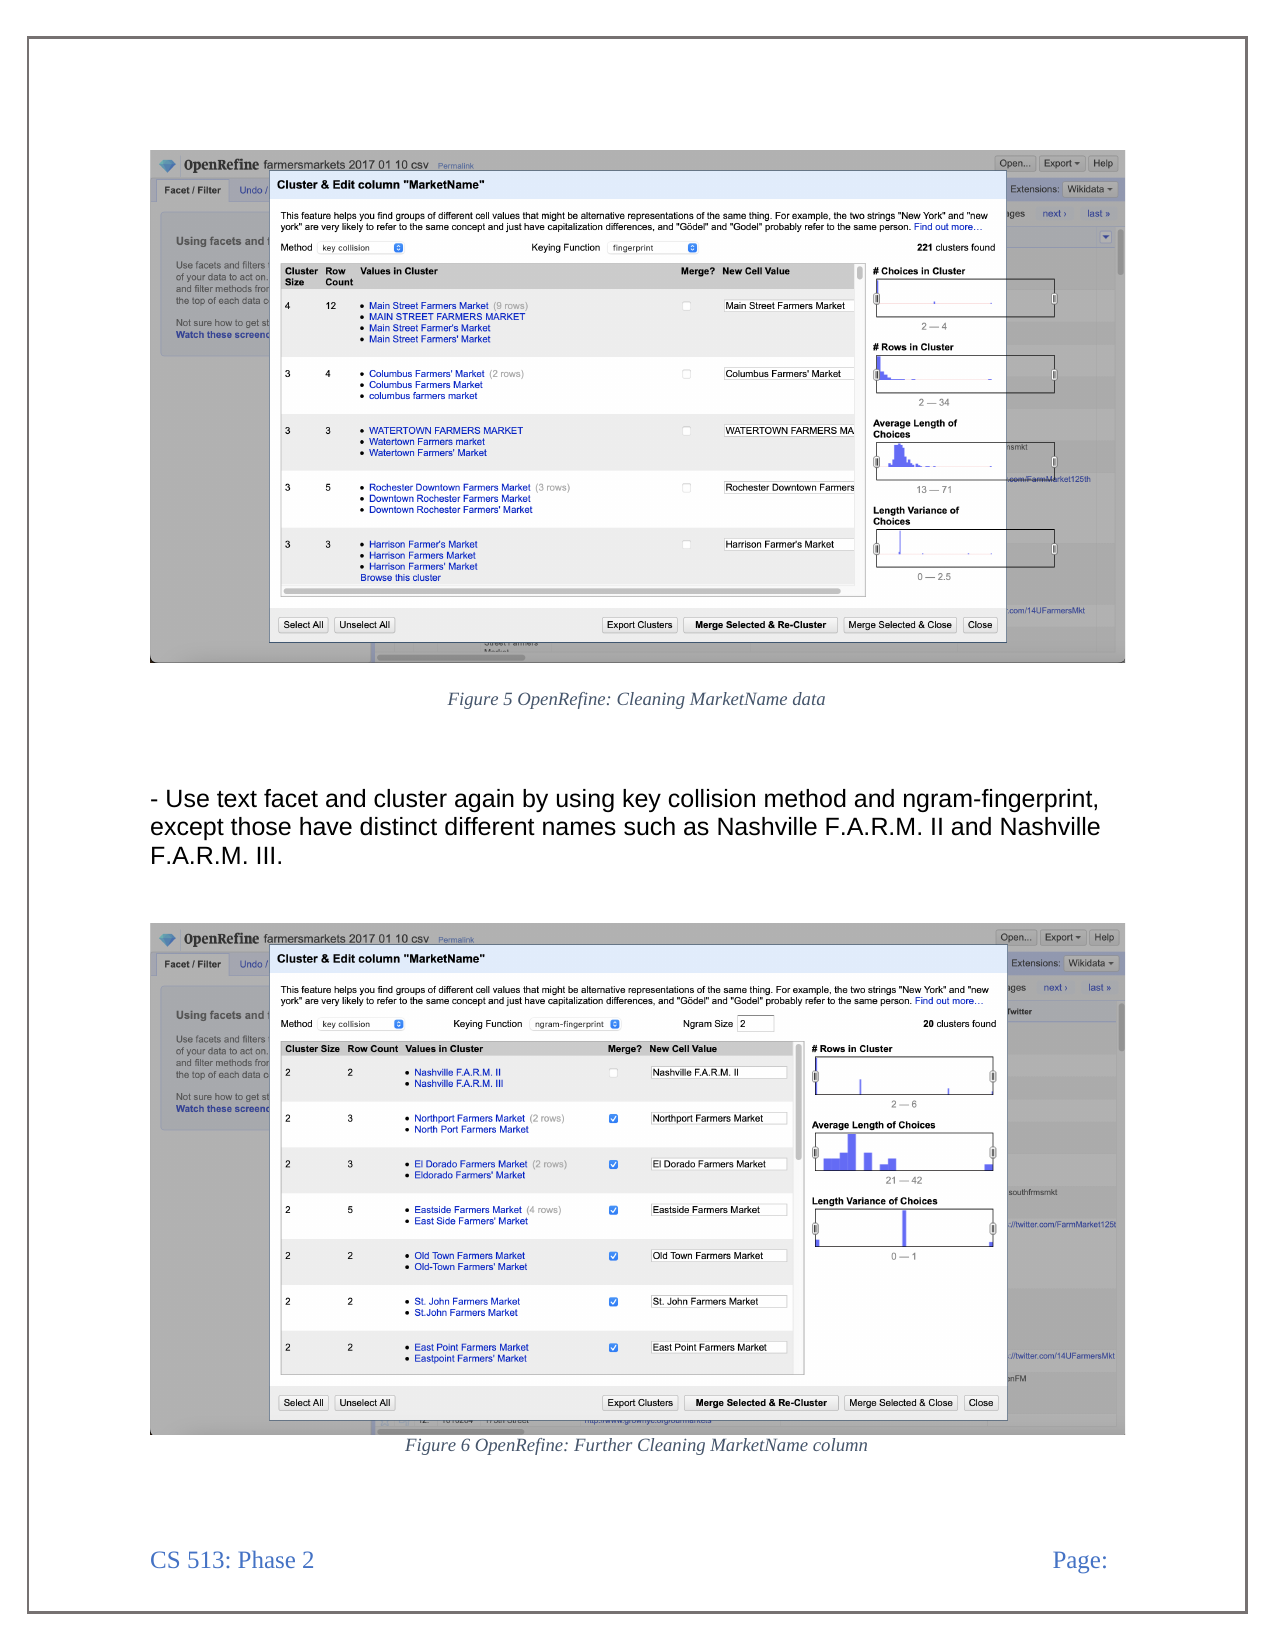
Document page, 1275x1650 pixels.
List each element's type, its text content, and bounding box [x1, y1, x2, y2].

picture [150, 923, 1125, 1435]
text Figure 6 OpenRefine: Further Cleaning MarketName column [150, 1435, 1125, 1456]
text Figure 5 OpenRefine: Cleaning MarketName data [150, 687, 1125, 709]
text - Use text facet and cluster again by using key collision method and ngram-fingerprint, except those have distinct different names such as Nashville F.A.R.M. II and Nashville F.A.R.M. III. [150, 784, 1125, 870]
picture [150, 150, 1125, 663]
